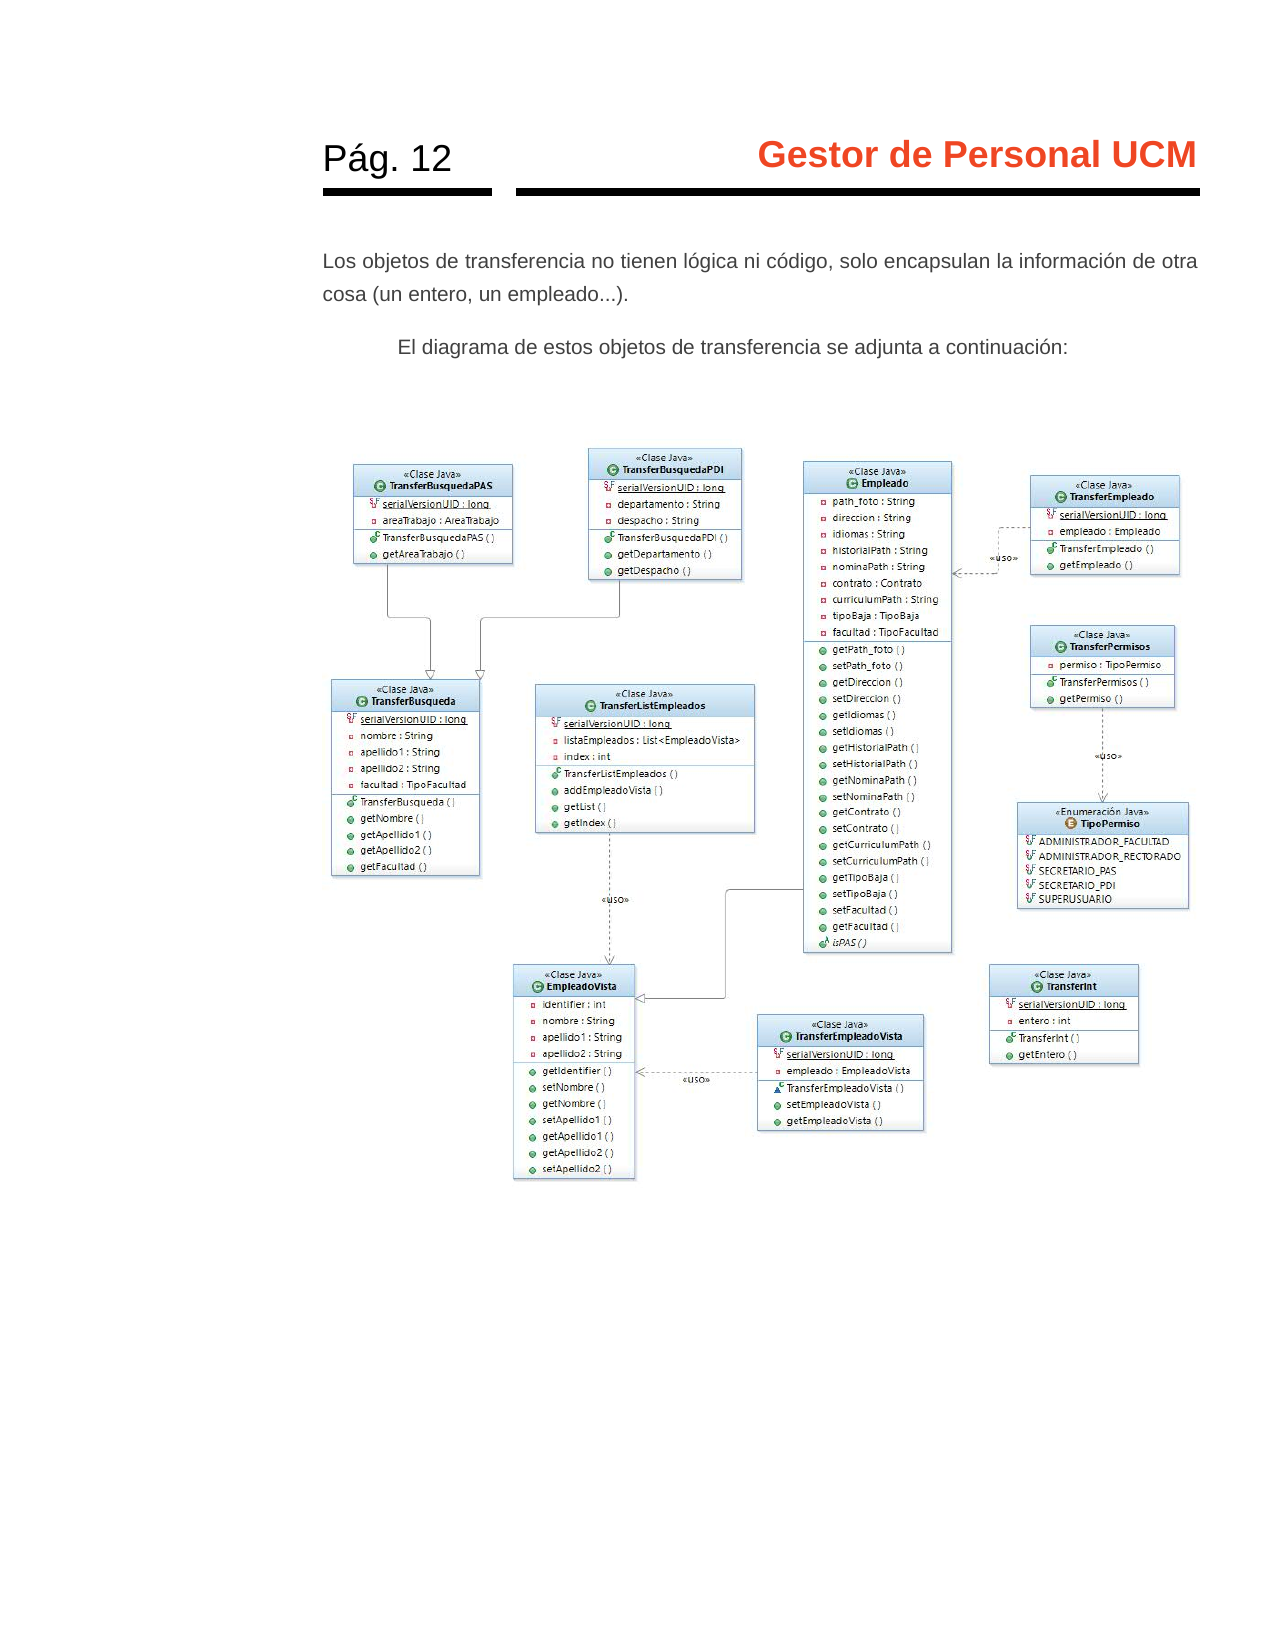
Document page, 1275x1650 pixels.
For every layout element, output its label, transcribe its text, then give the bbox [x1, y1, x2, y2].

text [322, 249, 1200, 306]
list El diagrama de estos objetos de transferencia se adjunta a continuación: [397, 334, 1200, 358]
picture [322, 439, 1200, 1191]
